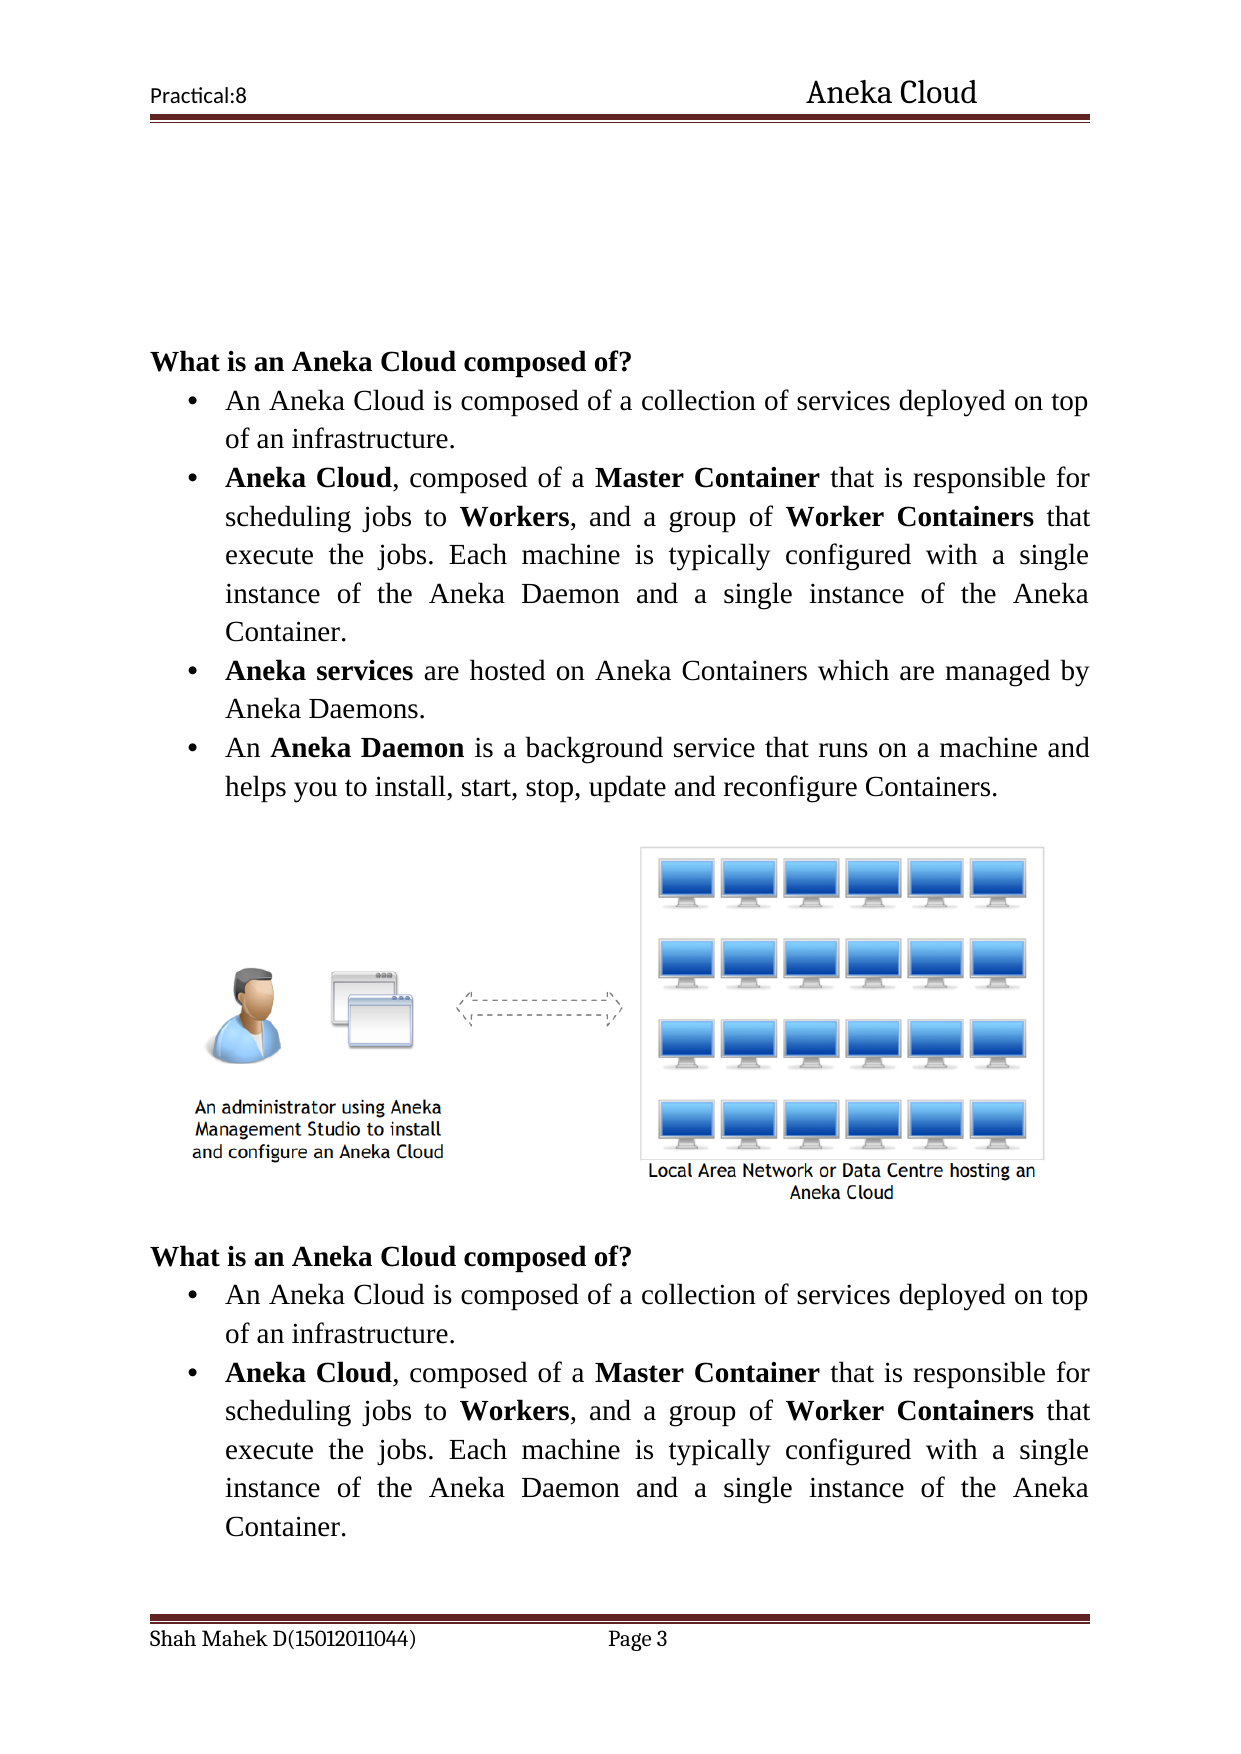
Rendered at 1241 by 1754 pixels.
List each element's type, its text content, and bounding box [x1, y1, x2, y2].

list Aneka Cloud, composed of a Master Container that is responsible for scheduling jobs to Workers, and a group of Worker Containers that execute the jobs. Each machine is typically configured with a single instance of the Aneka Daemon and a single instance of the Aneka Container. [187, 460, 1090, 648]
list Aneka Cloud, composed of a Master Container that is responsible for scheduling jobs to Workers, and a group of Worker Containers that execute the jobs. Each machine is typically configured with a single instance of the Aneka Daemon and a single instance of the Aneka Container. [187, 1354, 1090, 1542]
text What is an Aneka Cloud composed of? [150, 1239, 1090, 1272]
list An Aneka Cloud is composed of a collection of services deployed on top of an infrastructure. [187, 1277, 1090, 1349]
list Aneka services are hosted on Aneka Containers which are managed by Aneka Daemons. [187, 653, 1090, 725]
list An Aneka Cloud is composed of a collection of services deployed on top of an infrastructure. [187, 383, 1090, 455]
picture [150, 807, 1091, 1235]
text What is an Aneka Cloud composed of? [150, 344, 1090, 378]
list An Aneka Daemon is a background service that runs on a machine and helps you to install, start, stop, update and reconfigure Containers. [187, 730, 1090, 802]
